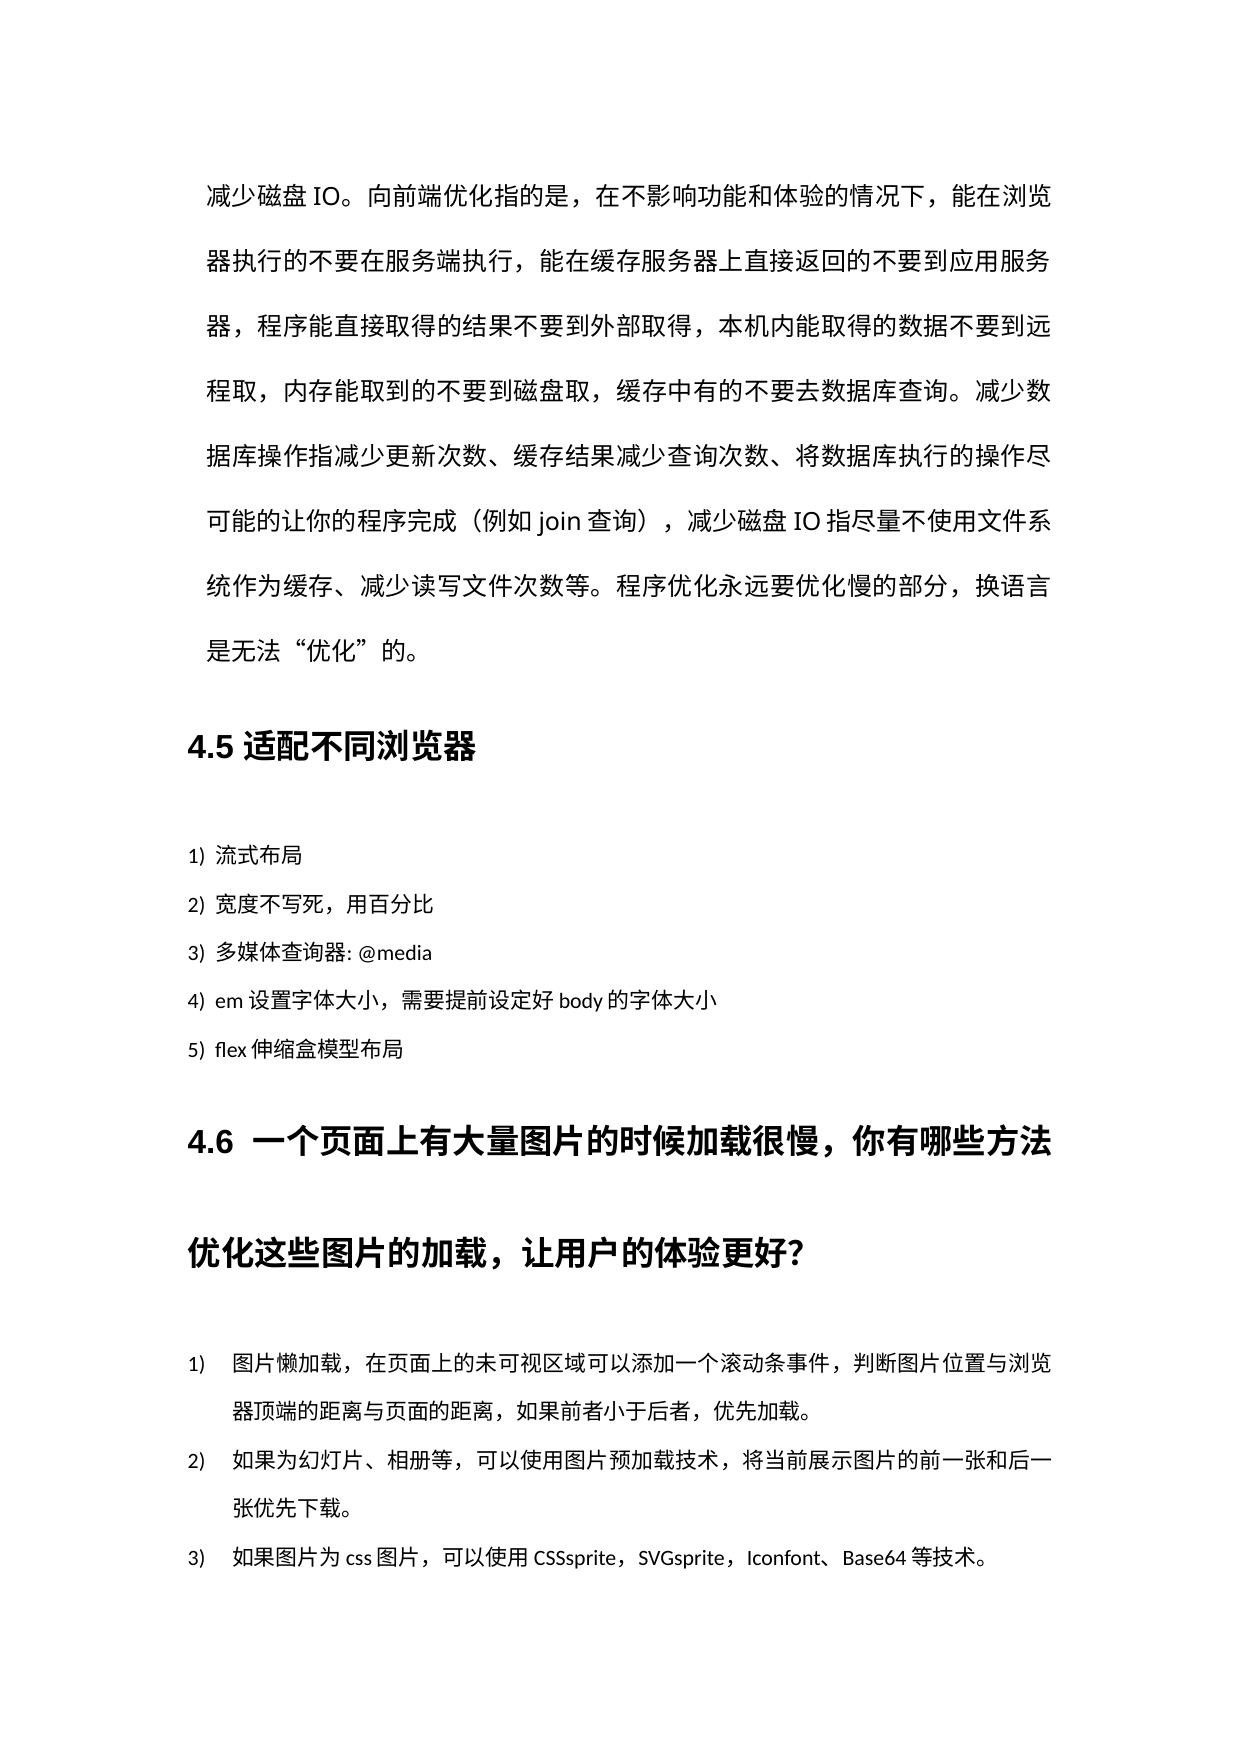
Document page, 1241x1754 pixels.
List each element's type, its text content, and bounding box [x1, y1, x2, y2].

list 如果为幻灯片、相册等，可以使用图片预加载技术，将当前展示图片的前一张和后一张优先下载。 [187, 1442, 1053, 1523]
list 如果图片为css图片，可以使用CSSsprite，SVGsprite，Iconfont、Base64等技术。 [187, 1539, 1053, 1572]
subtitle 4.5 适配不同浏览器 [187, 711, 1053, 776]
list 图片懒加载，在页面上的未可视区域可以添加一个滚动条事件，判断图片位置与浏览器顶端的距离与页面的距离，如果前者小于后者，优先加载。 [187, 1345, 1053, 1426]
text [206, 162, 1053, 682]
text 5) flex伸缩盒模型布局 [187, 1031, 1053, 1064]
text 2) 宽度不写死，用百分比 [187, 886, 1053, 919]
text 4) em设置字体大小，需要提前设定好body的字体大小 [187, 983, 1053, 1015]
text 3) 多媒体查询器: @media [187, 934, 1053, 967]
text 1) 流式布局 [187, 838, 1053, 870]
subtitle 4.6 一个页面上有大量图片的时候加载很慢，你有哪些方法优化这些图片的加载，让用户的体验更好？ [187, 1107, 1053, 1283]
